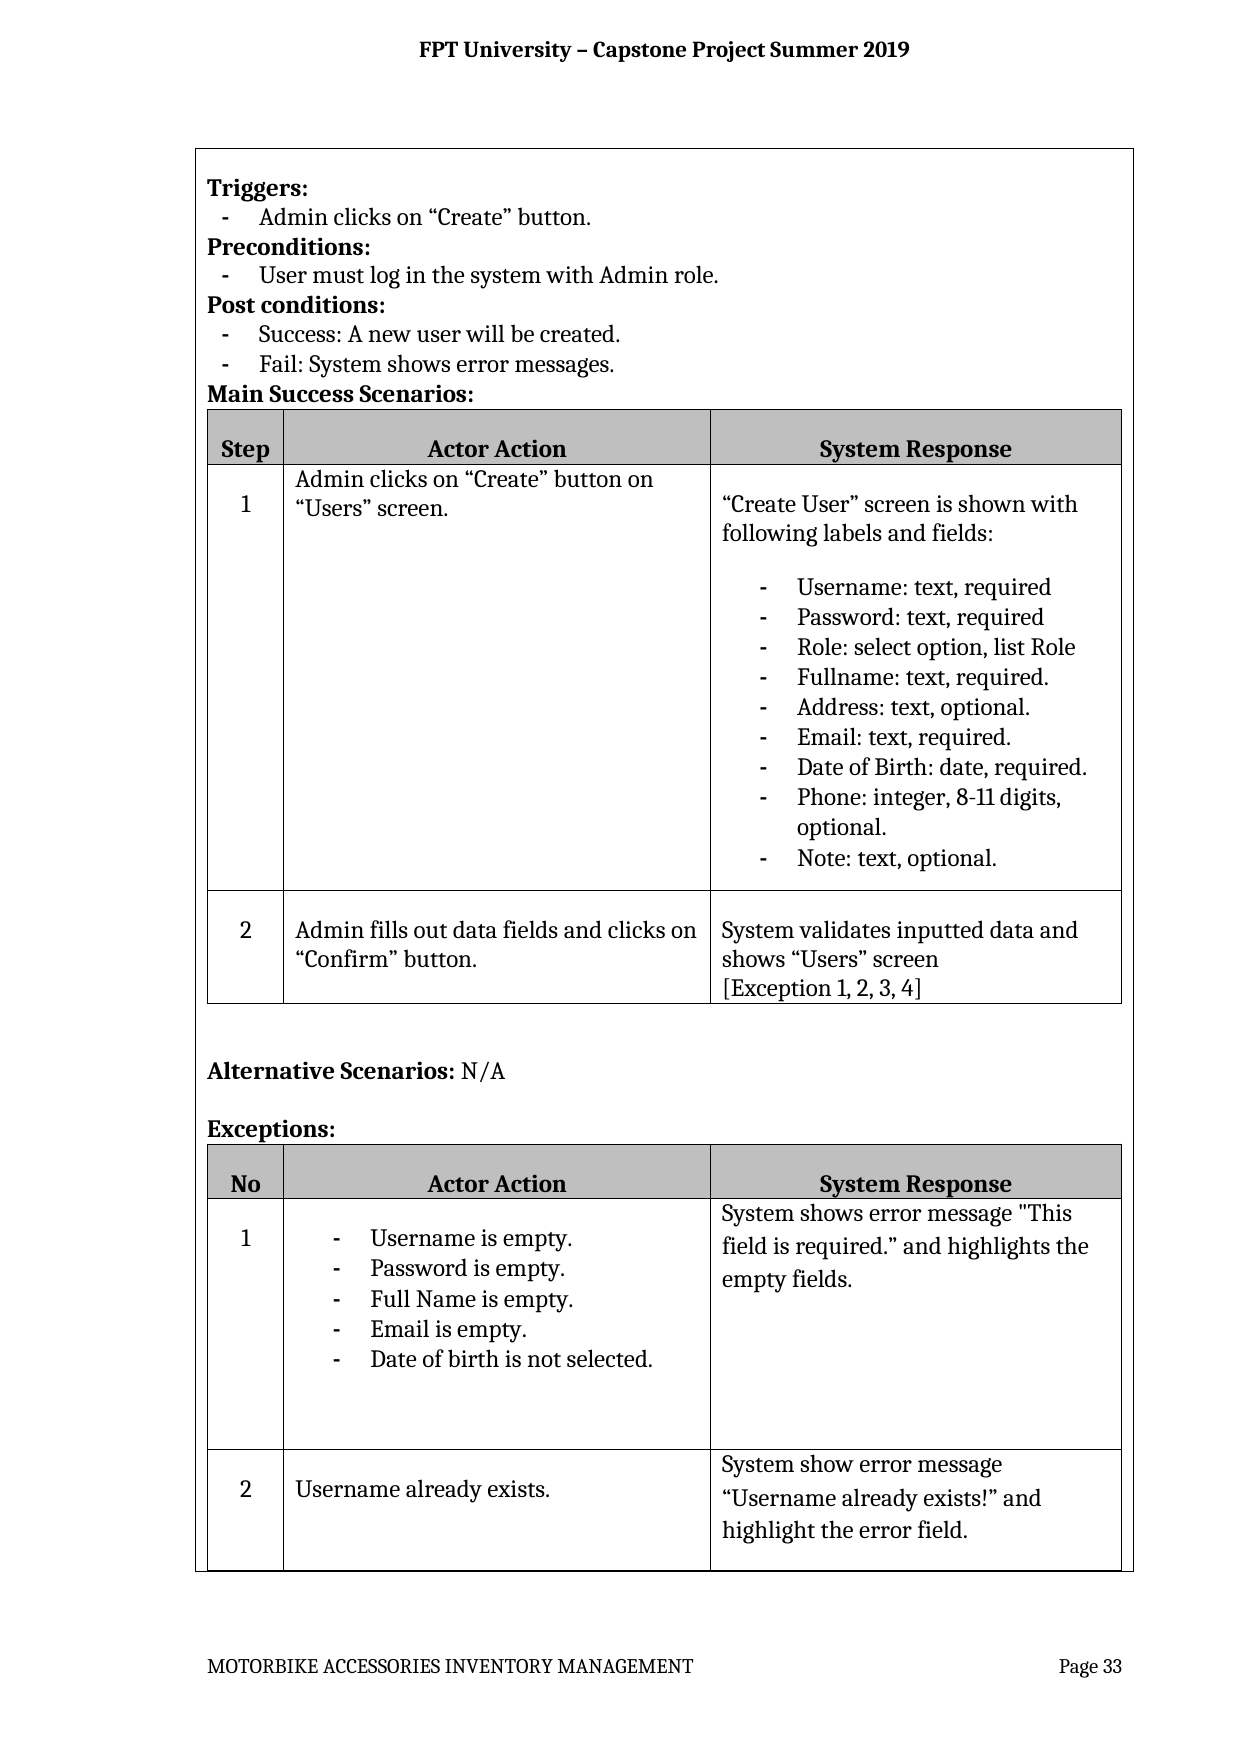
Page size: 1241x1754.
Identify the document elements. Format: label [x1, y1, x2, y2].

table_cell [196, 149, 1133, 1571]
